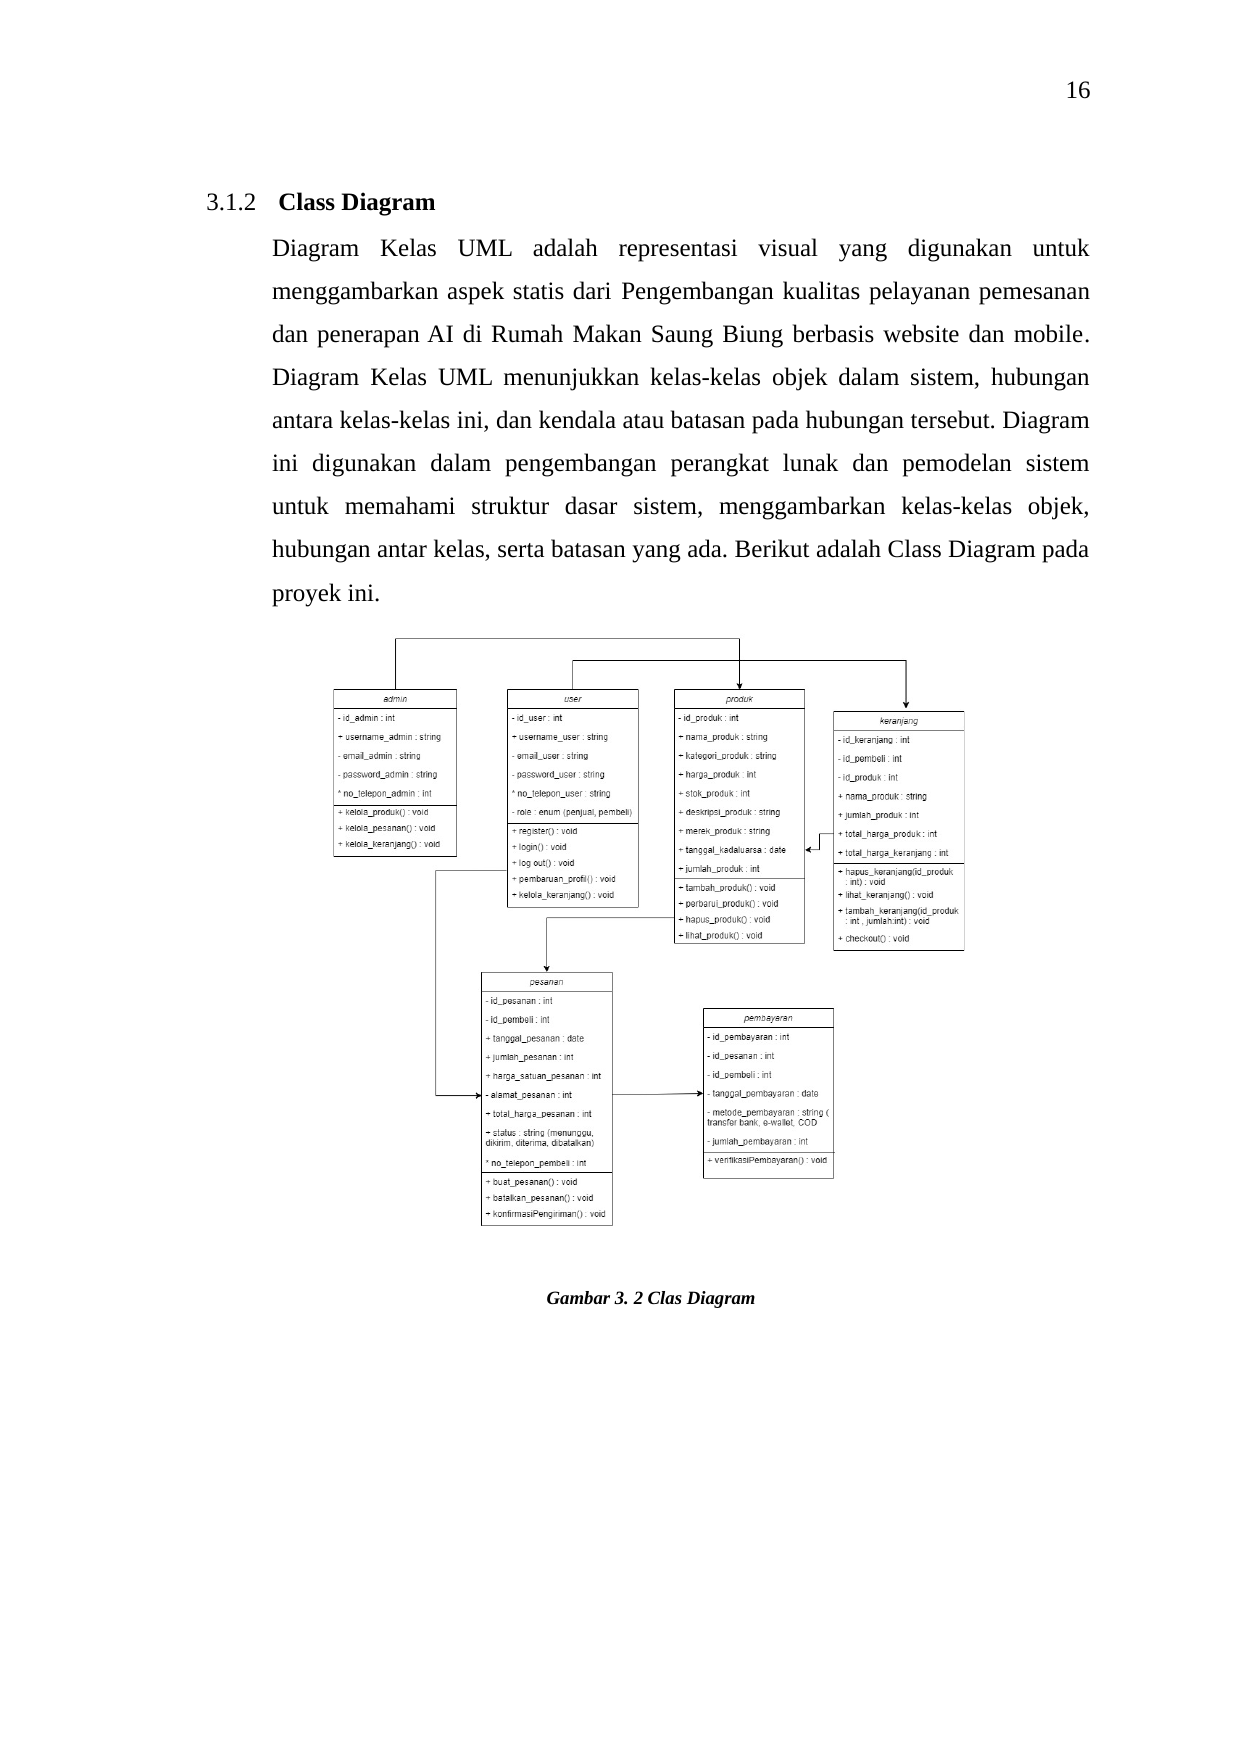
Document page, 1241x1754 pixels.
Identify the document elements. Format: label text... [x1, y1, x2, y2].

picture [333, 633, 965, 1226]
list Diagram Kelas UML adalah representasi visual yang digunakan untuk menggambarkan aspek statis dari Pengembangan kualitas pelayanan pemesanan dan penerapan AI di Rumah Makan Saung Biung berbasis website dan mobile. Diagram Kelas UML menunjukkan kelas-kelas objek dalam sistem, hubungan antara kelas-kelas ini, dan kendala atau batasan pada hubungan tersebut. Diagram ini digunakan dalam pengembangan perangkat lunak dan pemodelan sistem untuk memahami struktur dasar sistem, menggambarkan kelas-kelas objek, hubungan antar kelas, serta batasan yang ada. Berikut adalah Class Diagram pada proyek ini. [272, 233, 1090, 606]
subtitle Class Diagram [206, 187, 1090, 216]
